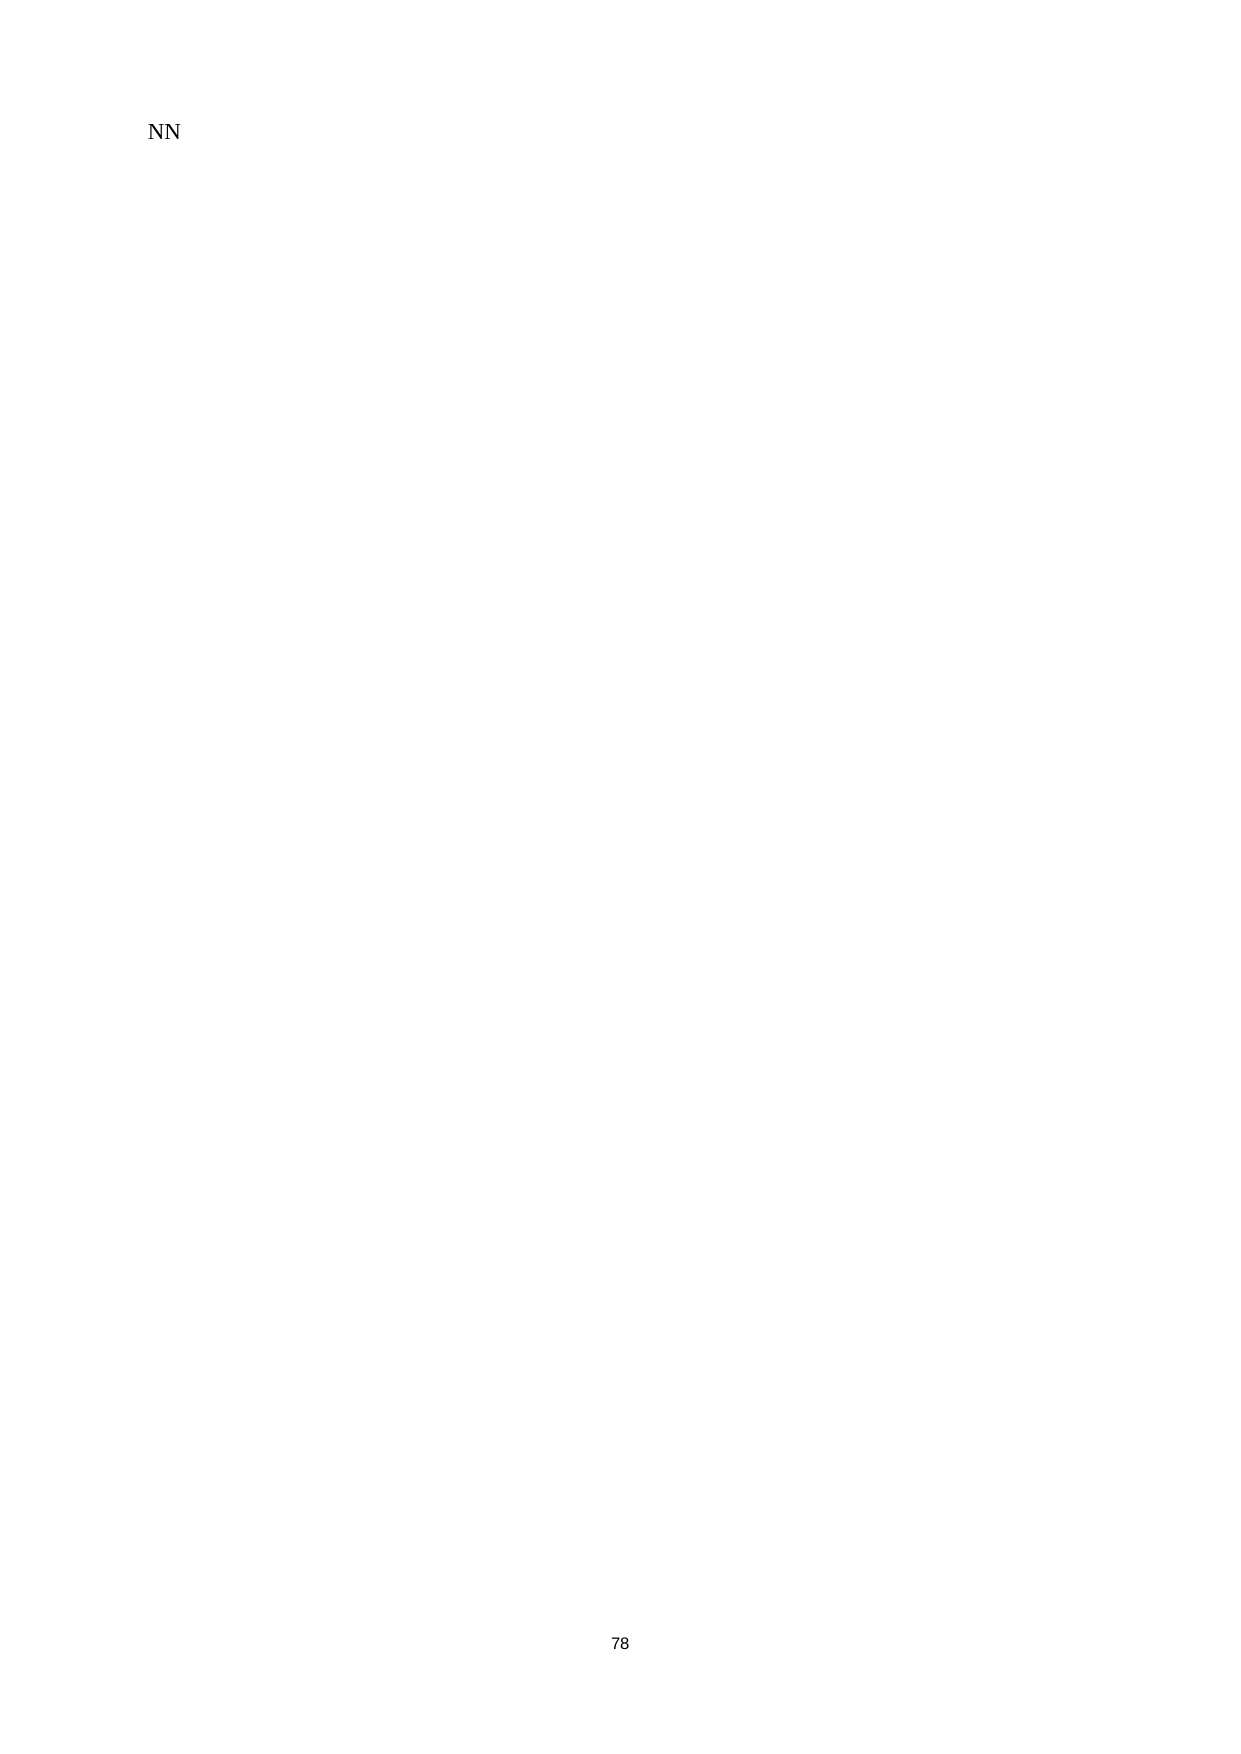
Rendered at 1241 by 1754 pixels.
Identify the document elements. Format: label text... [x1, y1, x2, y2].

text NN [148, 118, 1092, 144]
